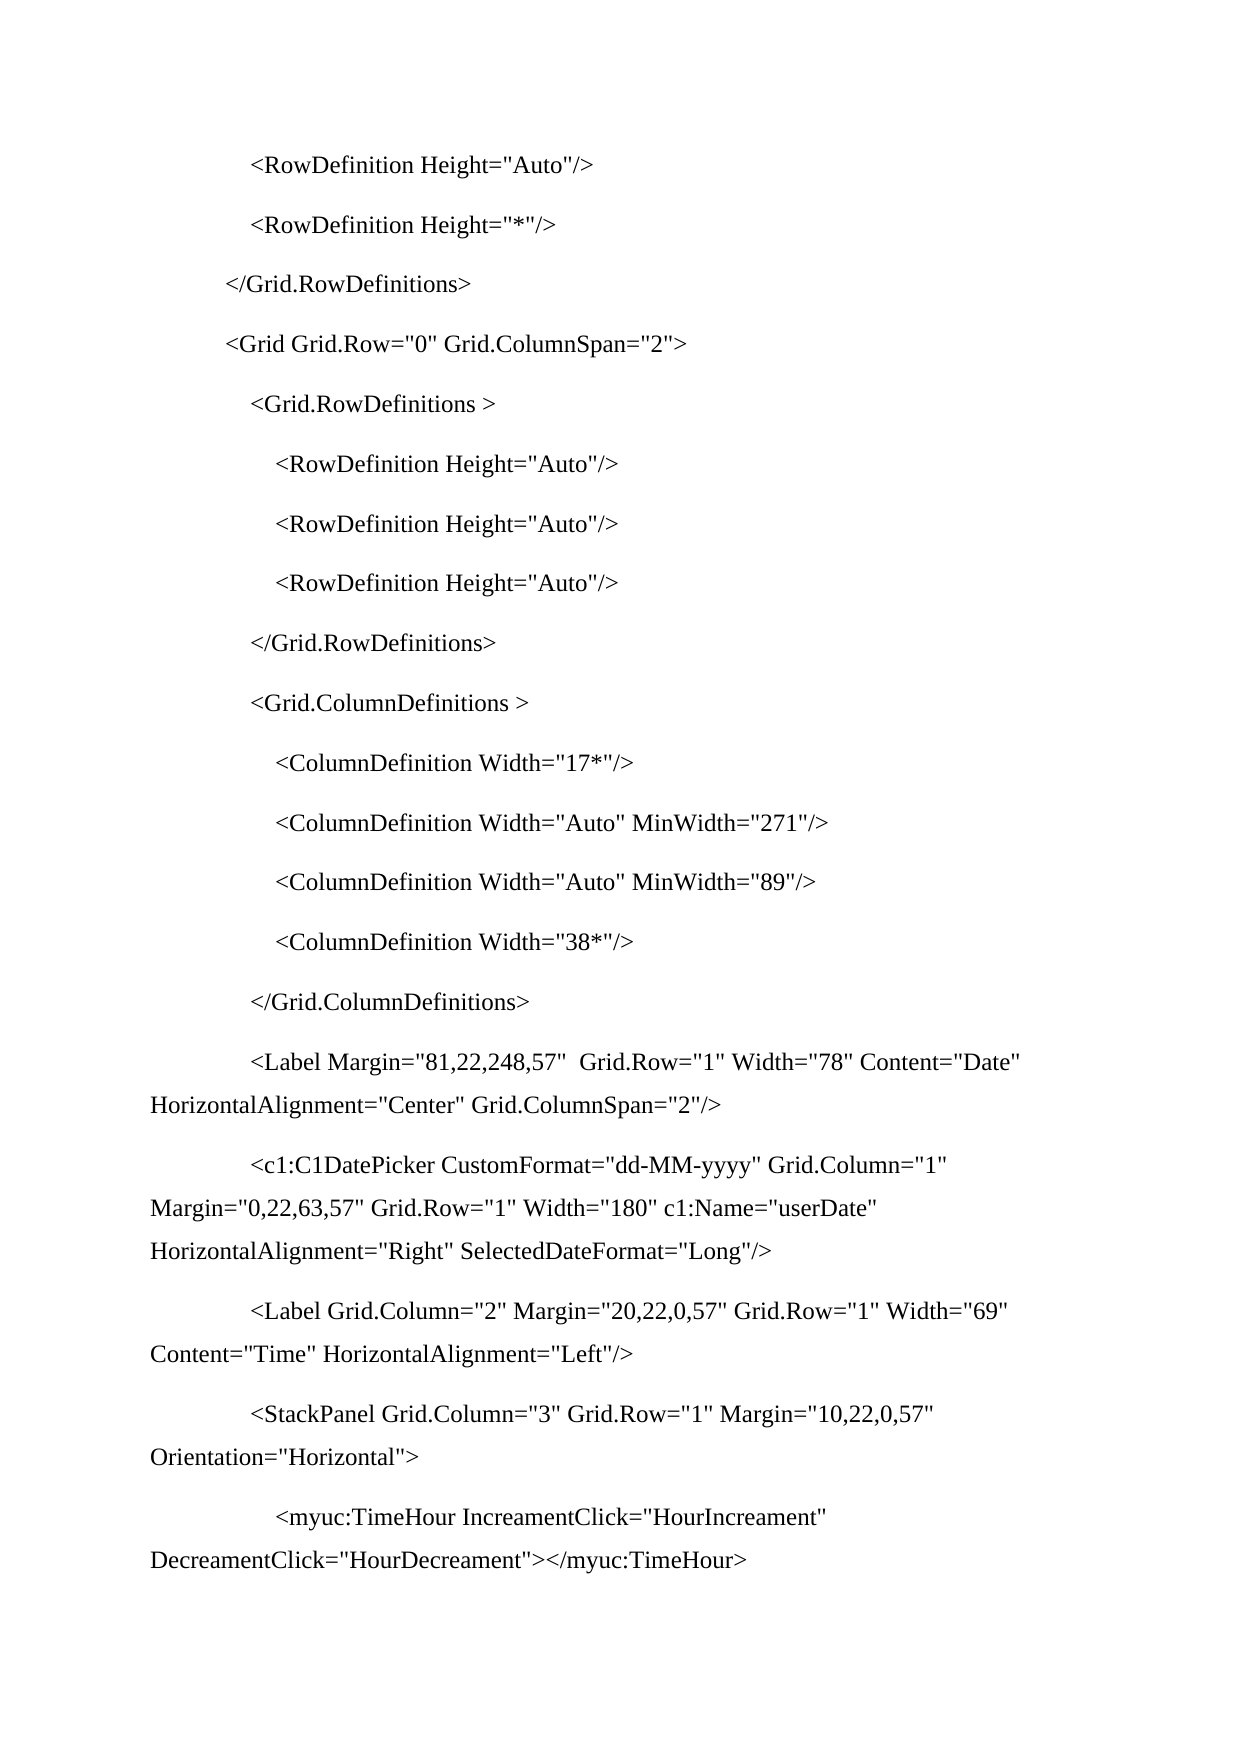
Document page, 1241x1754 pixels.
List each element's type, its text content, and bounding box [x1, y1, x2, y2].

text <RowDefinition Height="Auto"/> [150, 509, 1090, 537]
text <RowDefinition Height="Auto"/> [150, 150, 1090, 179]
text <c1:C1DatePicker CustomFormat="dd-MM-yyyy" Grid.Column="1" Margin="0,22,63,57" Grid.Row="1" Width="180" c1:Name="userDate" HorizontalAlignment="Right" SelectedDateFormat="Long"/> [150, 1150, 1090, 1265]
text <Grid Grid.Row="0" Grid.ColumnSpan="2"> [150, 329, 1090, 358]
text <RowDefinition Height="Auto"/> [150, 568, 1090, 597]
text <ColumnDefinition Width="Auto" MinWidth="89"/> [150, 867, 1090, 896]
text <myuc:TimeHour IncreamentClick="HourIncreament" DecreamentClick="HourDecreament"></myuc:TimeHour> [150, 1502, 1090, 1573]
text </Grid.RowDefinitions> [150, 628, 1090, 657]
text </Grid.RowDefinitions> [150, 269, 1090, 298]
text <ColumnDefinition Width="38*"/> [150, 927, 1090, 956]
text <Label Margin="81,22,248,57" Grid.Row="1" Width="78" Content="Date" HorizontalAlignment="Center" Grid.ColumnSpan="2"/> [150, 1047, 1090, 1119]
text <Label Grid.Column="2" Margin="20,22,0,57" Grid.Row="1" Width="69" Content="Time" HorizontalAlignment="Left"/> [150, 1296, 1090, 1368]
text <Grid.RowDefinitions > [150, 389, 1090, 418]
text <Grid.ColumnDefinitions > [150, 688, 1090, 717]
text <ColumnDefinition Width="Auto" MinWidth="271"/> [150, 808, 1090, 836]
text <RowDefinition Height="Auto"/> [150, 449, 1090, 478]
text </Grid.ColumnDefinitions> [150, 987, 1090, 1016]
text <ColumnDefinition Width="17*"/> [150, 748, 1090, 777]
text <StackPanel Grid.Column="3" Grid.Row="1" Margin="10,22,0,57" Orientation="Horizontal"> [150, 1399, 1090, 1471]
text <RowDefinition Height="*"/> [150, 210, 1090, 238]
